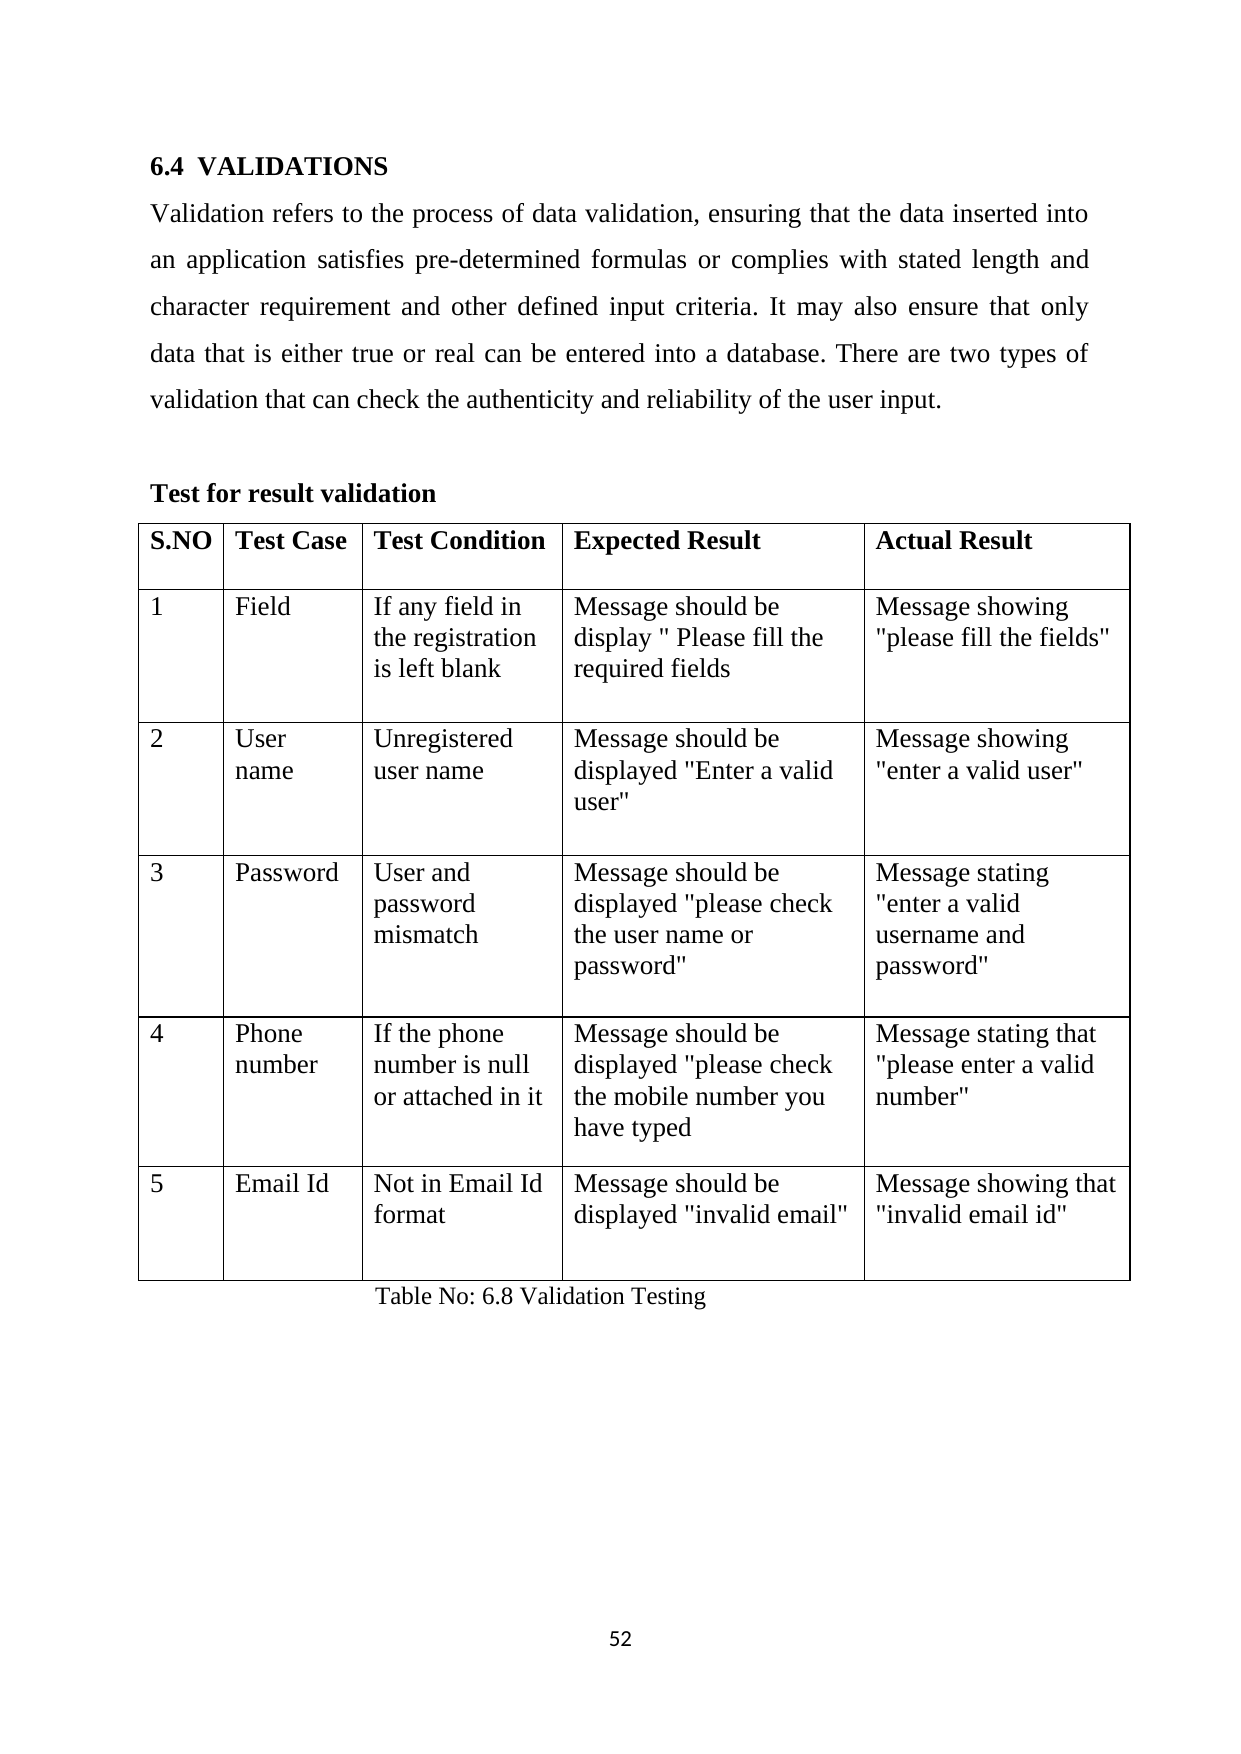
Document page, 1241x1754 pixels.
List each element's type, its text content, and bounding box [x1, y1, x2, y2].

table_cell Message stating that "please enter a valid number" [865, 1018, 1129, 1166]
table_cell Message should be displayed "invalid email" [563, 1167, 864, 1280]
table_cell If any field in the registration is left blank [363, 590, 562, 722]
table_cell 2 [139, 723, 223, 855]
table_cell Message should be display " Please fill the required fields [563, 590, 864, 722]
table_header Expected Result [563, 524, 864, 589]
table_cell Message showing that "invalid email id" [865, 1167, 1129, 1280]
text 6.4 VALIDATIONS [150, 150, 1090, 181]
table_cell Message should be displayed "please check the mobile number you have typed [563, 1018, 864, 1166]
table_cell Unregistered user name [363, 723, 562, 855]
table_cell 3 [139, 856, 223, 1016]
table_cell Not in Email Id format [363, 1167, 562, 1280]
text Test for result validation [150, 477, 1090, 508]
table_header Actual Result [865, 524, 1129, 589]
table_header Test Case [224, 524, 362, 589]
text Table No: 6.8 Validation Testing [375, 1281, 1090, 1310]
text Validation refers to the process of data validation, ensuring that the data inserted into an application satisfies pre-determined formulas or complies with stated length and character requirement and other defined input criteria. It may also ensure that only data that is either true or real can be entered into a database. There are two types of validation that can check the authenticity and reliability of the user input. [150, 197, 1090, 414]
table_header S.NO [139, 524, 223, 589]
table_cell Message stating "enter a valid username and password" [865, 856, 1129, 1016]
table_cell User name [224, 723, 362, 855]
table_cell Message should be displayed "Enter a valid user" [563, 723, 864, 855]
table_cell Password [224, 856, 362, 1016]
table_cell Message showing "enter a valid user" [865, 723, 1129, 855]
table_cell User and password mismatch [363, 856, 562, 1016]
table_cell If the phone number is null or attached in it [363, 1018, 562, 1166]
table_cell Message showing "please fill the fields" [865, 590, 1129, 722]
table_cell 1 [139, 590, 223, 722]
table_cell 5 [139, 1167, 223, 1280]
table_cell Email Id [224, 1167, 362, 1280]
table_header Test Condition [363, 524, 562, 589]
table_cell Message should be displayed "please check the user name or password" [563, 856, 864, 1016]
table_cell Field [224, 590, 362, 722]
table_cell Phone number [224, 1018, 362, 1166]
table_cell 4 [139, 1018, 223, 1166]
